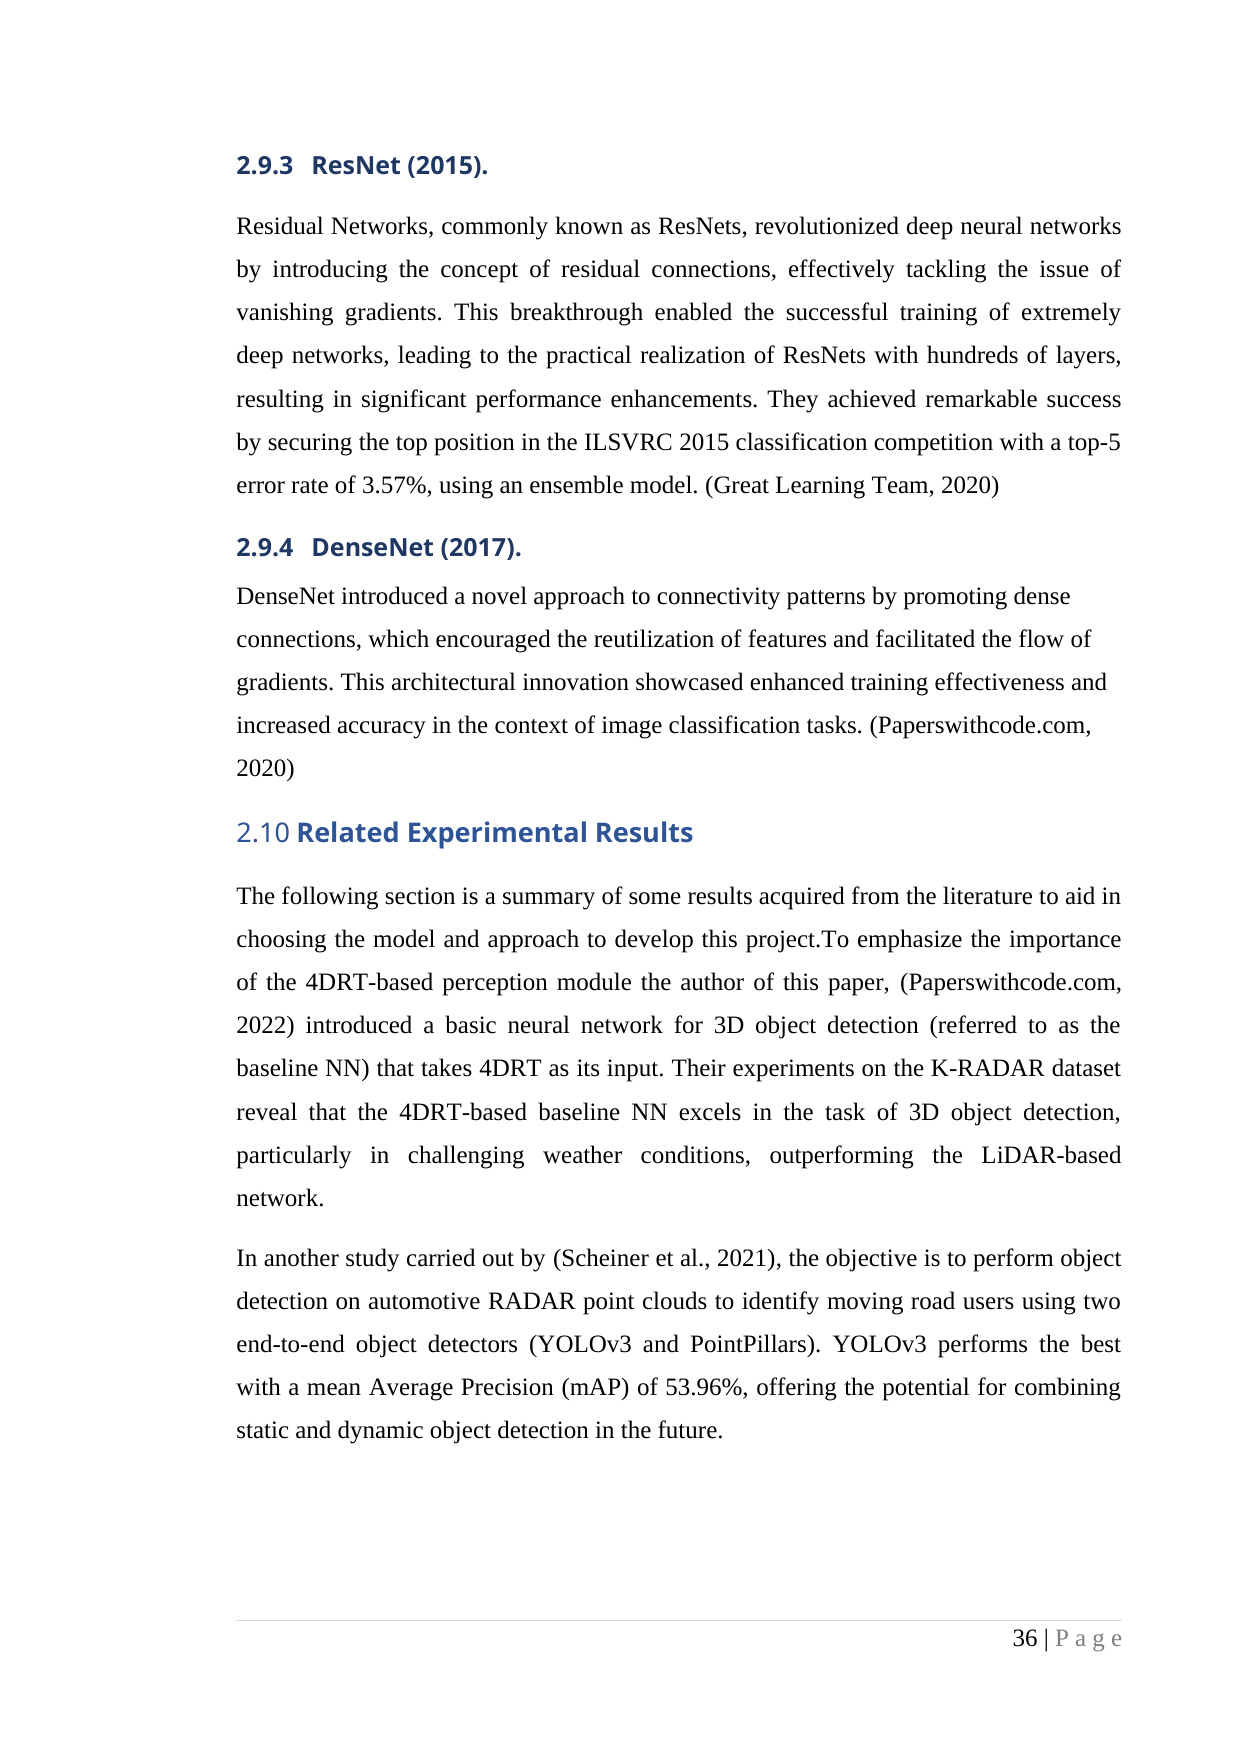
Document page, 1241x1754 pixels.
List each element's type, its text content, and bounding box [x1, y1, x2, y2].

text In another study carried out by (Scheiner et al., 2021), the objective is to perform object detection on automotive RADAR point clouds to identify moving road users using two end-to-end object detectors (YOLOv3 and PointPillars). YOLOv3 performs the best with a mean Average Precision (mAP) of 53.96%, offering the potential for combining static and dynamic object detection in the future. [236, 1243, 1122, 1444]
subtitle DenseNet (2017). [236, 530, 1122, 564]
text DenseNet introduced a novel approach to connectivity patterns by promoting dense connections, which encouraged the reutilization of features and facilitated the flow of gradients. This architectural innovation showcased enhanced training effectiveness and increased accuracy in the context of image classification tasks. (Paperswithcode.com, 2020) [236, 581, 1122, 782]
text Residual Networks, commonly known as ResNets, revolutionized deep neural networks by introducing the concept of residual connections, effectively tackling the issue of vanishing gradients. This breakthrough enabled the successful training of extremely deep networks, leading to the practical realization of ResNets with hundreds of layers, resulting in significant performance enhancements. They achieved remarkable success by securing the top position in the ILSVRC 2015 classification competition with a top-5 error rate of 3.57%, using an ensemble model. (Great Learning Team, 2020) [236, 211, 1122, 499]
subtitle ResNet (2015). [236, 148, 1122, 182]
subtitle Related Experimental Results [236, 813, 1122, 850]
text The following section is a summary of some results acquired from the literature to aid in choosing the model and approach to develop this project.To emphasize the importance of the 4DRT-based perception module the author of this paper, (Paperswithcode.com, 2022) introduced a basic neural network for 3D object detection (referred to as the baseline NN) that takes 4DRT as its input. Their experiments on the K-RADAR dataset reveal that the 4DRT-based baseline NN excels in the task of 3D object detection, particularly in challenging weather conditions, outperforming the LiDAR-based network. [236, 881, 1122, 1212]
